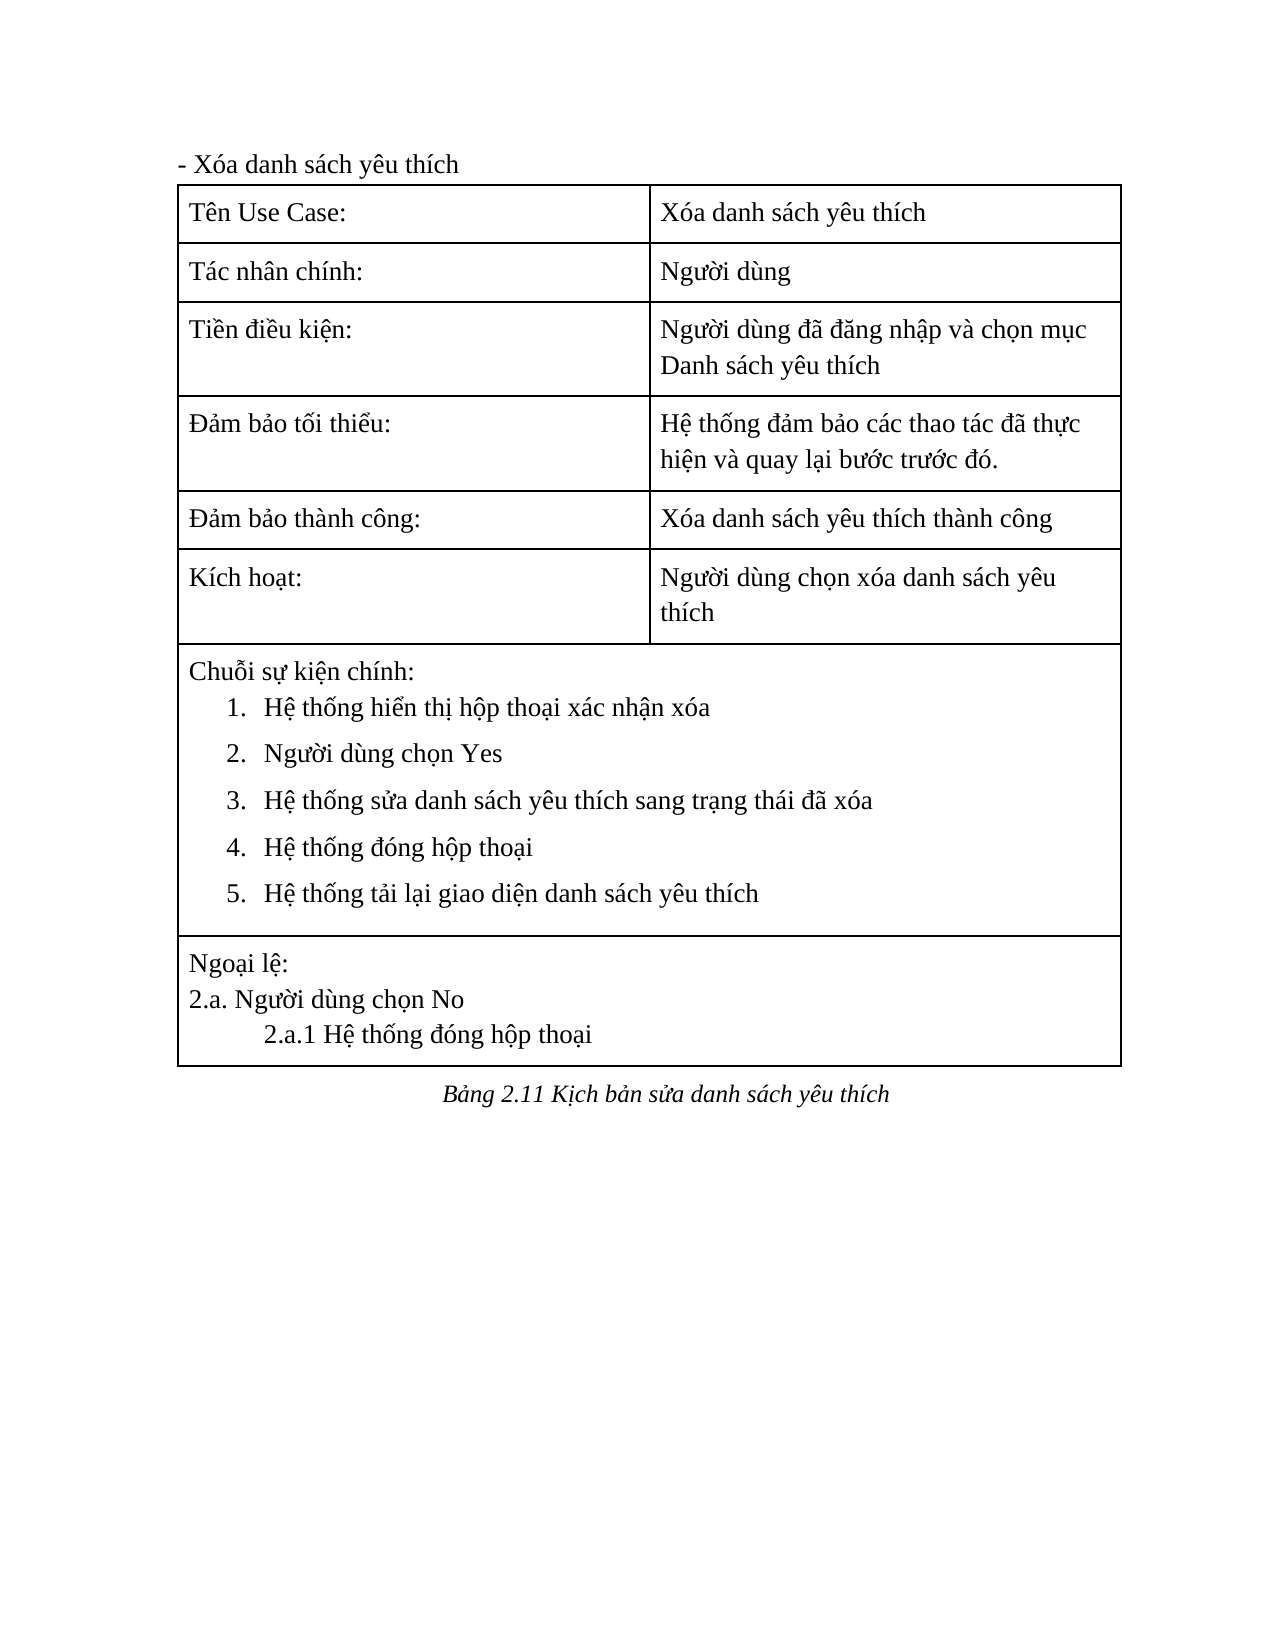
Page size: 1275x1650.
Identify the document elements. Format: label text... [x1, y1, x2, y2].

table_cell Người dùng đã đăng nhập và chọn mục Danh sách yêu thích [651, 303, 1120, 395]
table_header Xóa danh sách yêu thích [651, 186, 1120, 242]
table_cell Đảm bảo tối thiểu: [179, 397, 649, 489]
text - Xóa danh sách yêu thích [177, 148, 1157, 179]
table_cell Hệ thống đảm bảo các thao tác đã thực hiện và quay lại bước trước đó. [651, 397, 1120, 489]
table_cell Tác nhân chính: [179, 244, 649, 301]
table_cell Chuỗi sự kiện chính: Hệ thống hiển thị hộp thoại xác nhận xóa Người dùng chọn Yes Hệ thống sửa danh sách yêu thích sang trạng thái đã xóa Hệ thống đóng hộp thoại Hệ thống tải lại giao diện danh sách yêu thích [179, 645, 1120, 934]
table_cell Kích hoạt: [179, 550, 649, 642]
table_cell Xóa danh sách yêu thích thành công [651, 492, 1120, 548]
table_cell Tiền điều kiện: [179, 303, 649, 395]
table_header Tên Use Case: [179, 186, 649, 242]
table_cell Đảm bảo thành công: [179, 492, 649, 548]
table_cell Người dùng chọn xóa danh sách yêu thích [651, 550, 1120, 642]
table_cell Ngoại lệ: 2.a. Người dùng chọn No 2.a.1 Hệ thống đóng hộp thoại [179, 937, 1120, 1064]
table_cell Người dùng [651, 244, 1120, 301]
